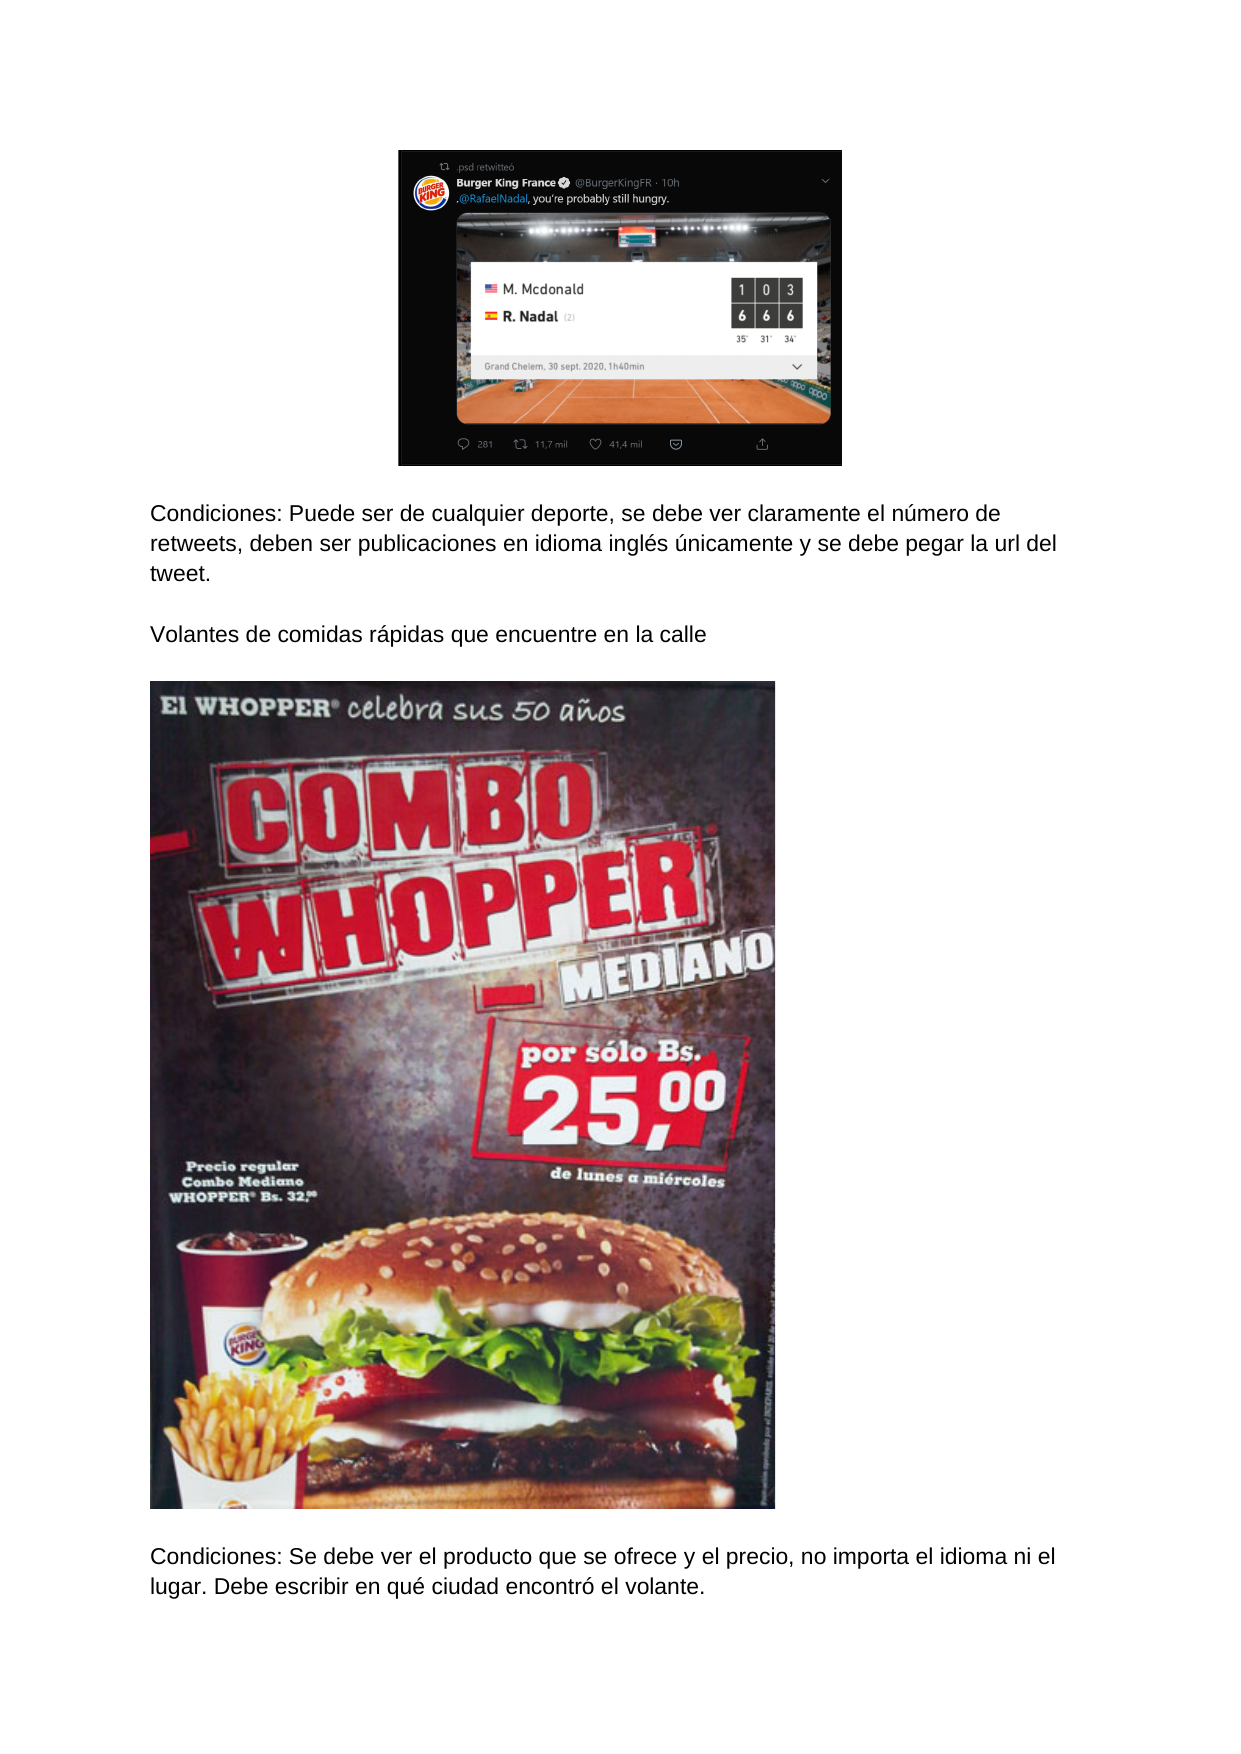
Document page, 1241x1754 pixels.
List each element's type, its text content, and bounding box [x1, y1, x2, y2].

text Volantes de comidas rápidas que encuentre en la calle [150, 621, 1090, 647]
picture [150, 681, 775, 1509]
picture [398, 150, 842, 466]
text Condiciones: Puede ser de cualquier deporte, se debe ver claramente el número de retweets, deben ser publicaciones en idioma inglés únicamente y se debe pegar la url del tweet. [150, 500, 1090, 586]
text Condiciones: Se debe ver el producto que se ofrece y el precio, no importa el idioma ni el lugar. Debe escribir en qué ciudad encontró el volante. [150, 1543, 1090, 1600]
